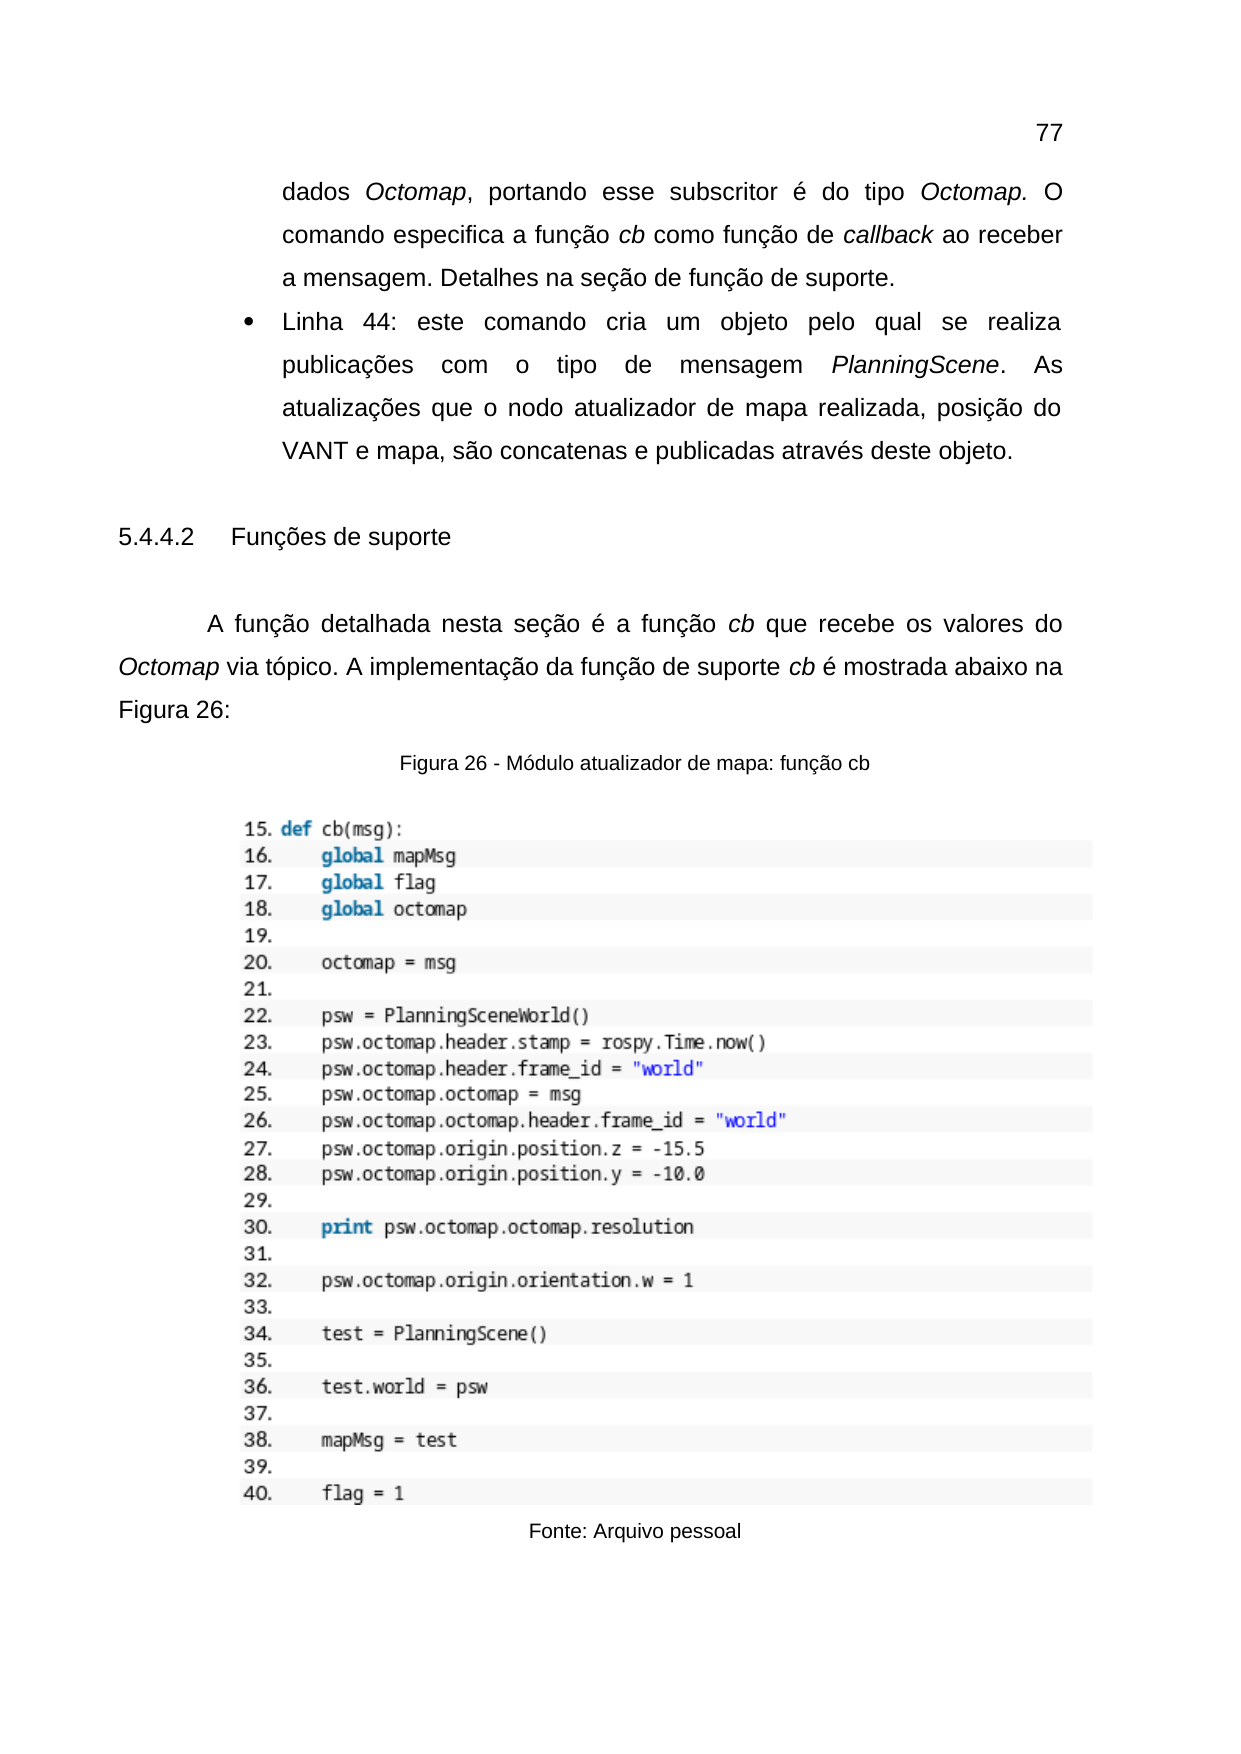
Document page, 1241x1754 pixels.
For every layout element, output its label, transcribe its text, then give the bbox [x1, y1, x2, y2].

text Fonte: Arquivo pessoal [118, 1519, 1063, 1543]
text A função detalhada nesta seção é a função cb que recebe os valores do Octomap via tópico. A implementação da função de suporte cb é mostrada abaixo na Figura 26: [118, 608, 1063, 723]
subtitle Funções de suporte [118, 522, 1063, 551]
text Figura 26 - Módulo atualizador de mapa: função cb [118, 750, 1063, 774]
list Linha 44: este comando cria um objeto pelo qual se realiza publicações com o tipo de mensagem PlanningScene. As atualizações que o nodo atualizador de mapa realizada, posição do VANT e mapa, são concatenas e publicadas através deste objeto. [244, 307, 1063, 465]
